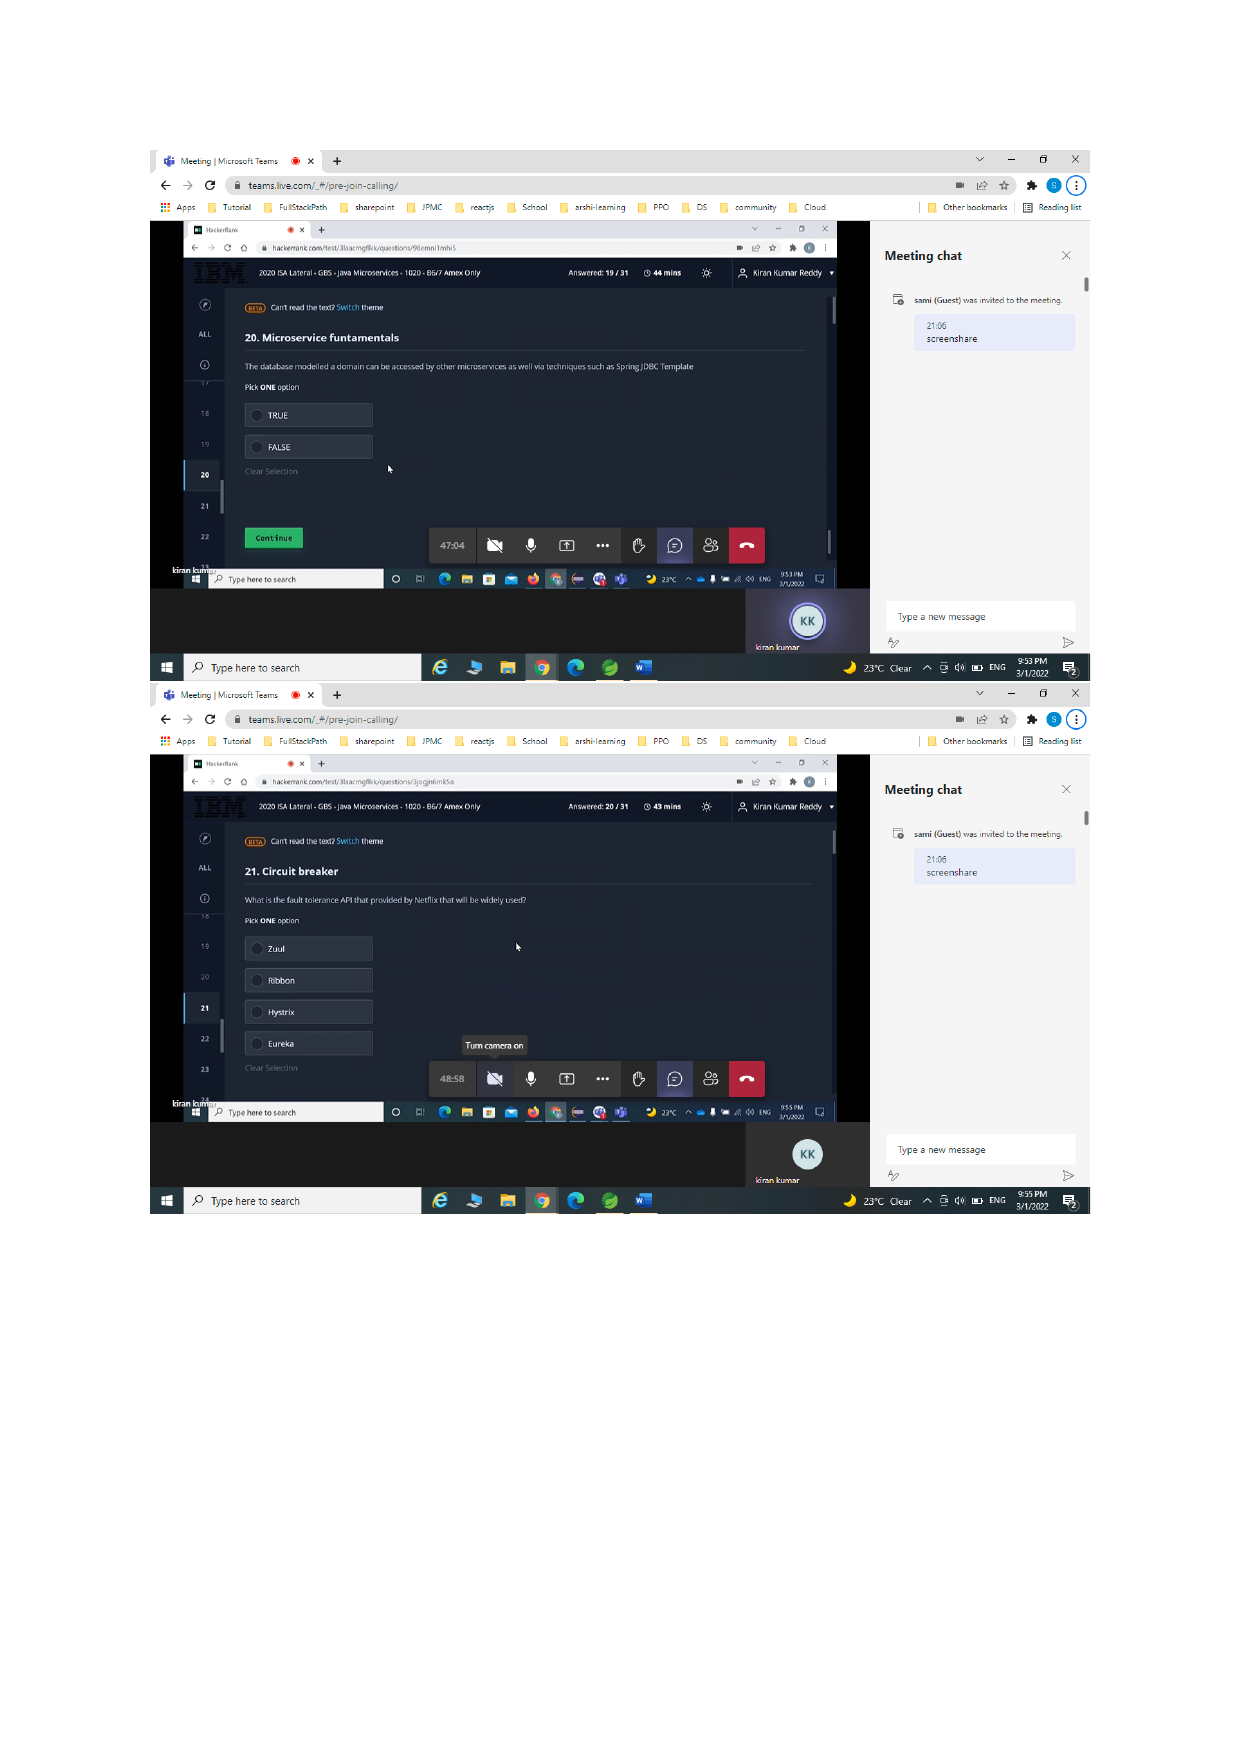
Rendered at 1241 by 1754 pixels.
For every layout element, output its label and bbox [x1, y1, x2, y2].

picture [150, 683, 1091, 1214]
picture [150, 150, 1091, 681]
